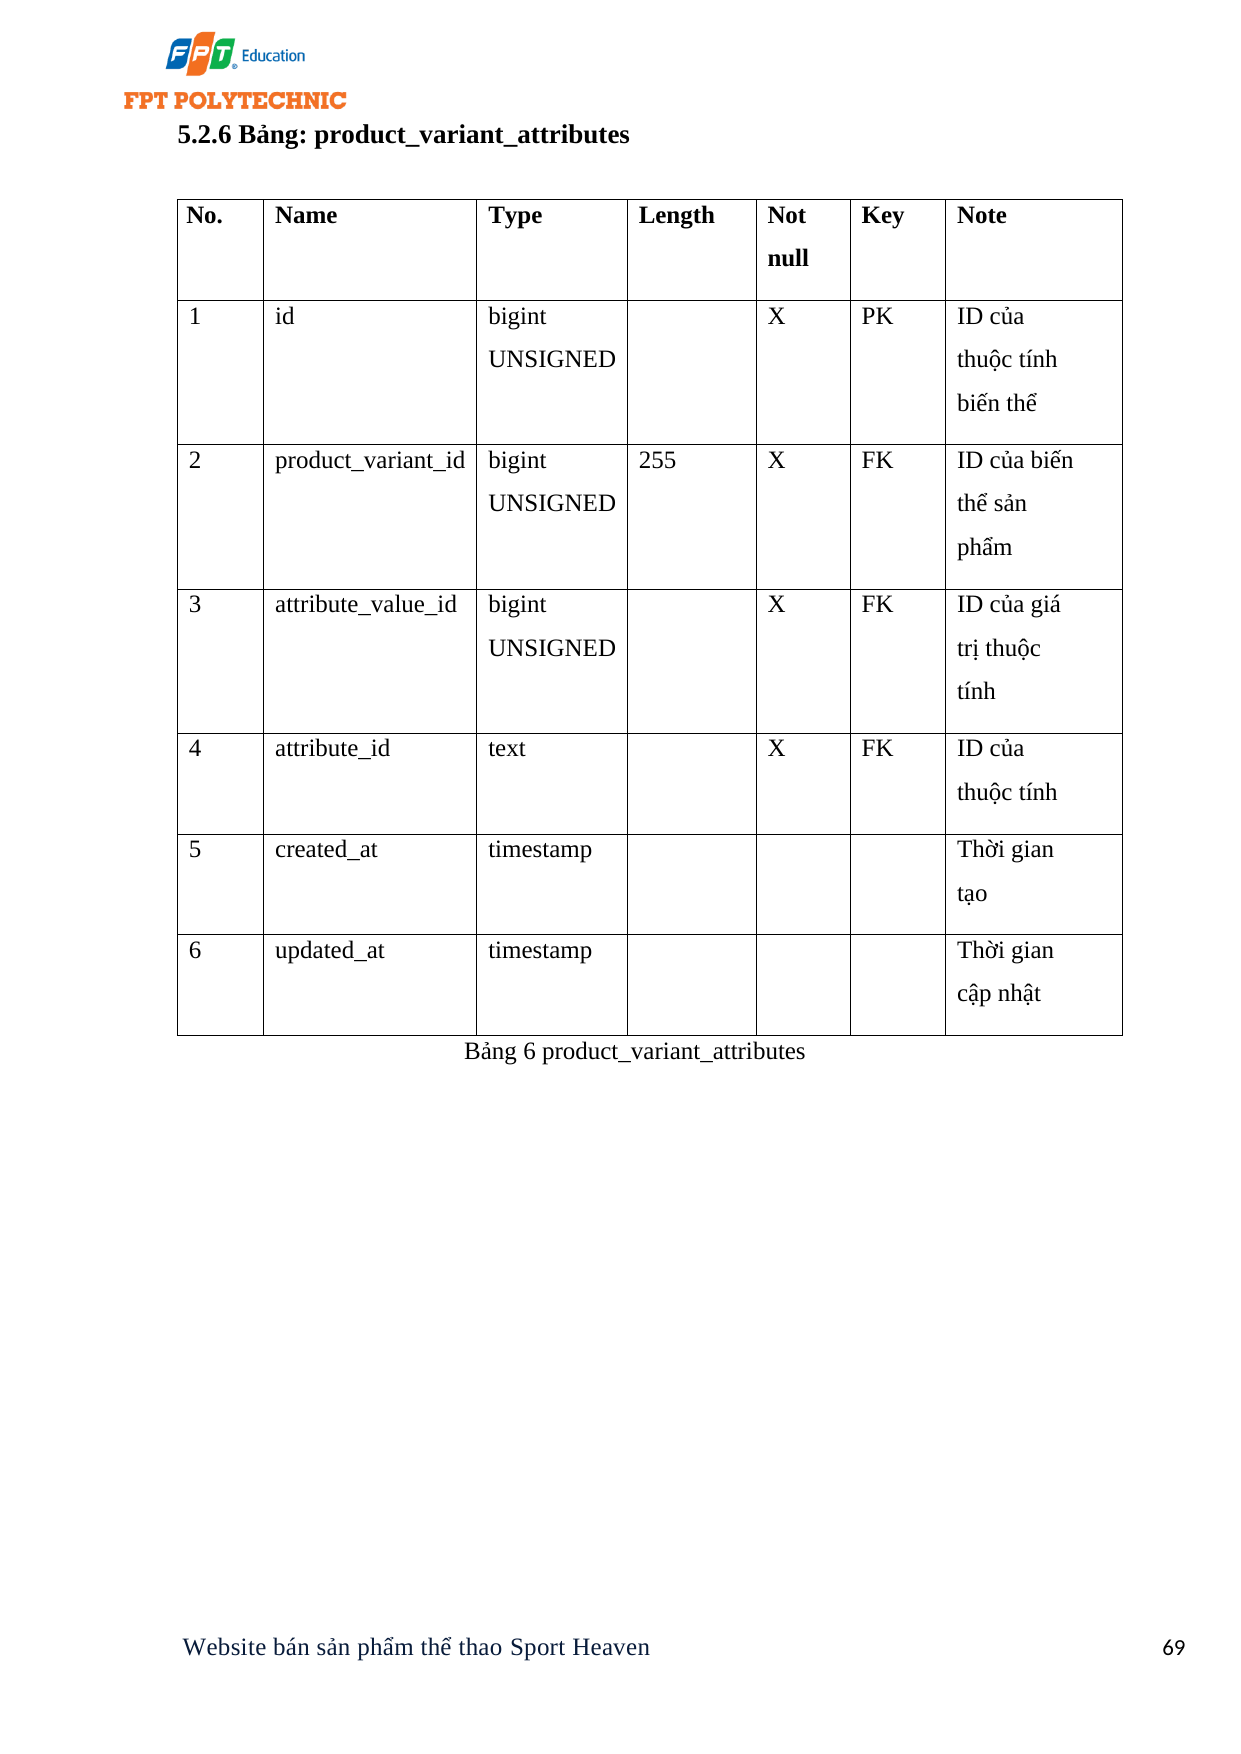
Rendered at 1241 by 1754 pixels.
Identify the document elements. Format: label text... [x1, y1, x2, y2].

table_cell FK [851, 445, 945, 588]
table_cell Thời gian tạo [946, 835, 1122, 934]
table_cell 2 [178, 445, 263, 588]
table_cell 5 [178, 835, 263, 934]
table_cell [628, 835, 756, 934]
subtitle Bảng: product_variant_attributes [177, 118, 1092, 149]
table_cell [757, 935, 850, 1035]
table_cell X [757, 445, 850, 588]
table_cell [851, 835, 945, 934]
table_cell Thời gian cập nhật [946, 935, 1122, 1035]
table_cell created_at [264, 835, 476, 934]
table_header Type [477, 200, 627, 300]
table_cell text [477, 734, 627, 833]
text Bảng 6 product_variant_attributes [177, 1036, 1092, 1065]
table_cell [628, 935, 756, 1035]
table_cell updated_at [264, 935, 476, 1035]
table_cell [628, 590, 756, 732]
table_cell attribute_value_id [264, 590, 476, 732]
picture [116, 24, 354, 116]
table_cell 255 [628, 445, 756, 588]
table_cell bigint UNSIGNED [477, 445, 627, 588]
table_cell PK [851, 301, 945, 444]
table_cell [628, 301, 756, 444]
table_header Note [946, 200, 1122, 300]
table_cell 3 [178, 590, 263, 732]
table_cell 6 [178, 935, 263, 1035]
table_header Name [264, 200, 476, 300]
table_header Length [628, 200, 756, 300]
table_cell ID của thuộc tính biến thể [946, 301, 1122, 444]
table_cell ID của biến thể sản phẩm [946, 445, 1122, 588]
table_cell [851, 935, 945, 1035]
table_cell bigint UNSIGNED [477, 590, 627, 732]
table_cell [757, 835, 850, 934]
table_cell attribute_id [264, 734, 476, 833]
table_cell timestamp [477, 935, 627, 1035]
table_cell bigint UNSIGNED [477, 301, 627, 444]
table_cell [628, 734, 756, 833]
table_cell 4 [178, 734, 263, 833]
table_cell X [757, 590, 850, 732]
table_cell 1 [178, 301, 263, 444]
table_cell product_variant_id [264, 445, 476, 588]
table_cell FK [851, 590, 945, 732]
table_cell X [757, 301, 850, 444]
table_header Not null [757, 200, 850, 300]
table_header No. [178, 200, 263, 300]
table_header Key [851, 200, 945, 300]
table_cell timestamp [477, 835, 627, 934]
table_cell FK [851, 734, 945, 833]
table_cell X [757, 734, 850, 833]
table_cell id [264, 301, 476, 444]
table_cell ID của giá trị thuộc tính [946, 590, 1122, 732]
table_cell ID của thuộc tính [946, 734, 1122, 833]
